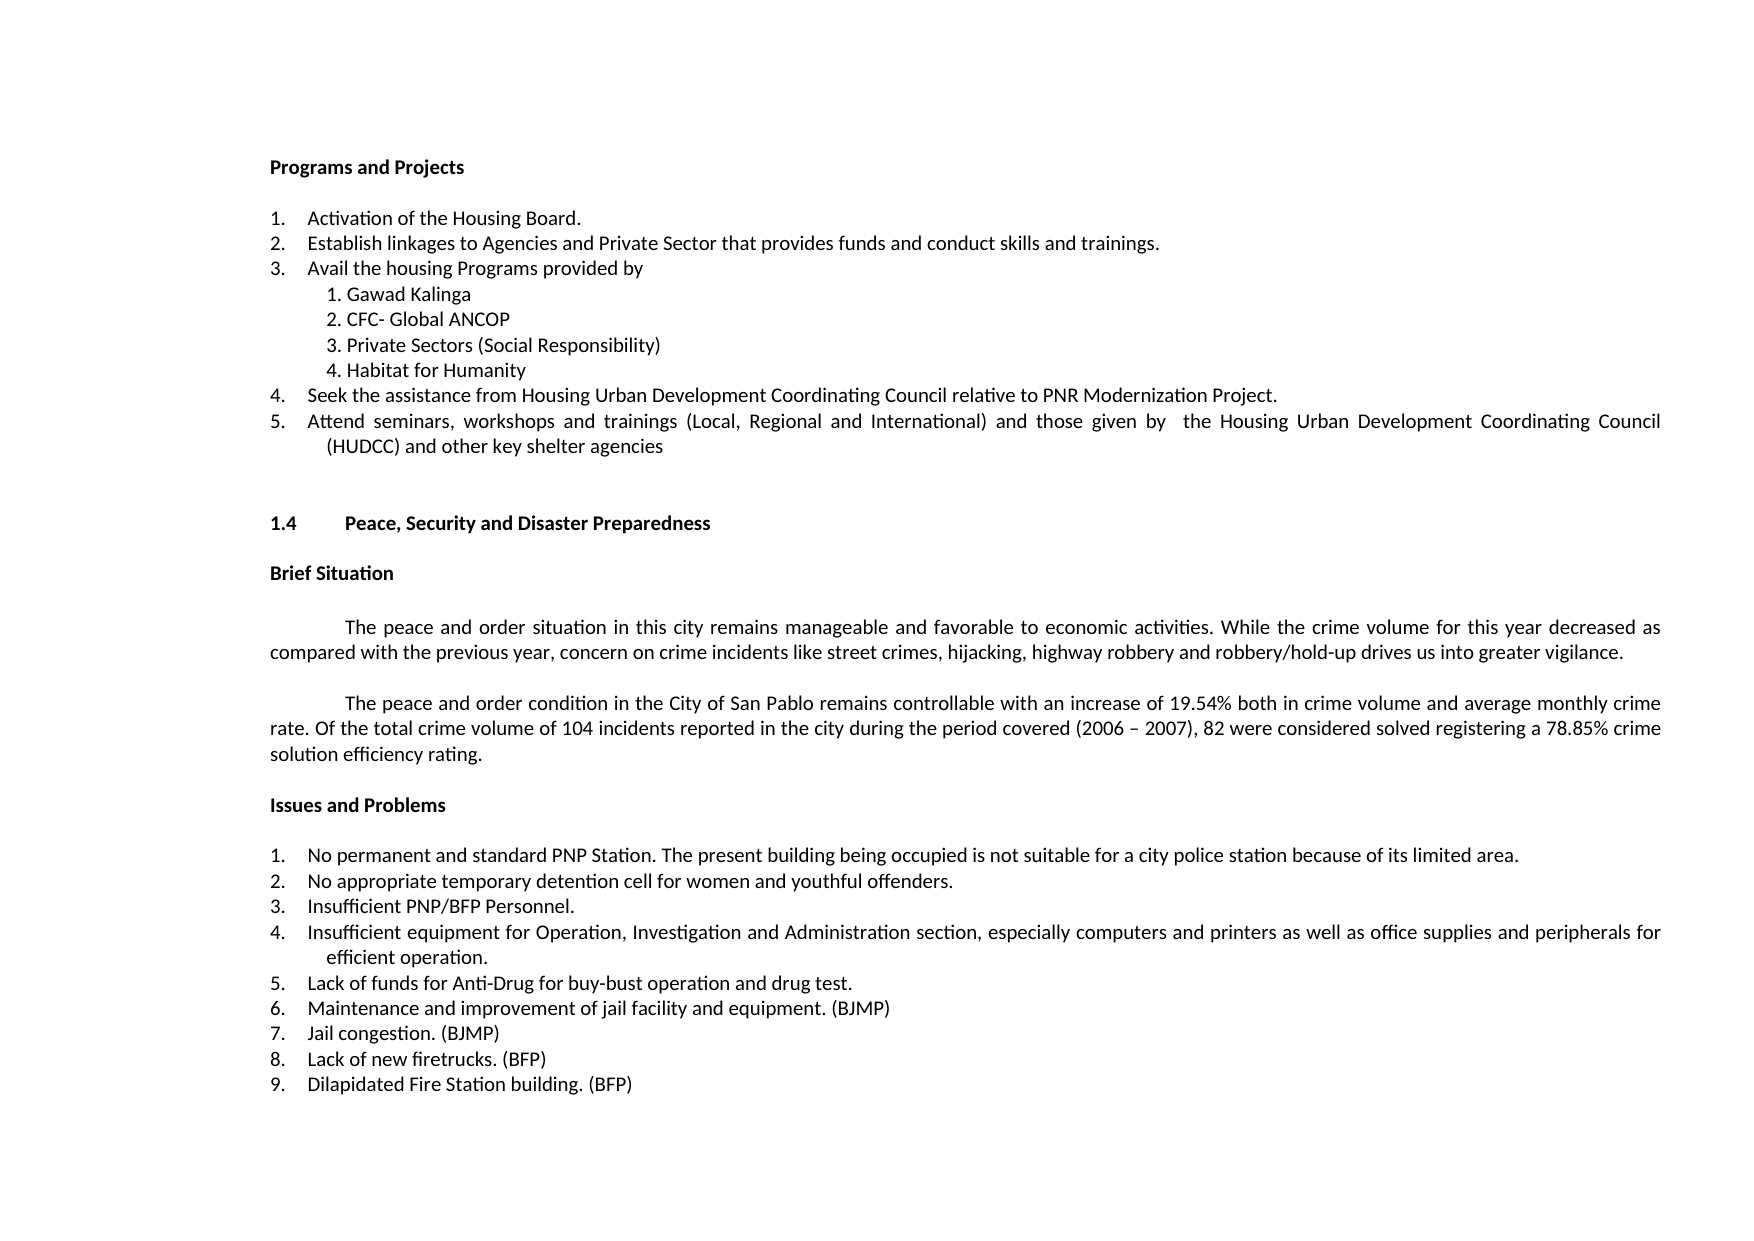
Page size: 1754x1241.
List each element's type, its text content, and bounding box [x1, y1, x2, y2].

list Lack of funds for Anti-Drug for buy-bust operation and drug test. [270, 970, 1664, 995]
text Programs and Projects [195, 154, 1664, 179]
list No permanent and standard PNP Station. The present building being occupied is not suitable for a city police station because of its limited area. [270, 843, 1664, 868]
list 2. CFC- Global ANCOP [326, 306, 1664, 332]
text Brief Situation [82, 561, 1664, 586]
list Avail the housing Programs provided by [270, 256, 1664, 281]
text Issues and Problems [195, 792, 1664, 817]
list Insufficient PNP/BFP Personnel. [270, 893, 1664, 919]
list 1. Gawad Kalinga [326, 281, 1664, 306]
list Attend seminars, workshops and trainings (Local, Regional and International) and those given by the Housing Urban Development Coordinating Council (HUDCC) and other key shelter agencies [270, 408, 1664, 459]
text 1.4 Peace, Security and Disaster Preparedness [45, 510, 1664, 535]
list No appropriate temporary detention cell for women and youthful offenders. [270, 868, 1664, 893]
list Establish linkages to Agencies and Private Sector that provides funds and conduct skills and trainings. [270, 230, 1664, 256]
list 3. Private Sectors (Social Responsibility) [326, 332, 1664, 357]
list Insufficient equipment for Operation, Investigation and Administration section, especially computers and printers as well as office supplies and peripherals for efficient operation. [270, 919, 1664, 970]
list Dilapidated Fire Station building. (BFP) [270, 1071, 1664, 1097]
list Seek the assistance from Housing Urban Development Coordinating Council relative to PNR Modernization Project. [270, 383, 1664, 408]
text The peace and order condition in the City of San Pablo remains controllable with an increase of 19.54% both in crime volume and average monthly crime rate. Of the total crime volume of 104 incidents reported in the city during the period covered (2006 – 2007), 82 were considered solved registering a 78.85% crime solution efficiency rating. [270, 690, 1664, 766]
list Activation of the Housing Board. [270, 205, 1664, 230]
text The peace and order situation in this city remains manageable and favorable to economic activities. While the crime volume for this year decreased as compared with the previous year, concern on crime incidents like street crimes, hijacking, highway robbery and robbery/hold-up drives us into greater vigilance. [270, 614, 1664, 665]
list 4. Habitat for Humanity [326, 357, 1664, 383]
list Jail congestion. (BJMP) [270, 1021, 1664, 1046]
list Maintenance and improvement of jail facility and equipment. (BJMP) [270, 995, 1664, 1021]
list Lack of new firetrucks. (BFP) [270, 1046, 1664, 1071]
